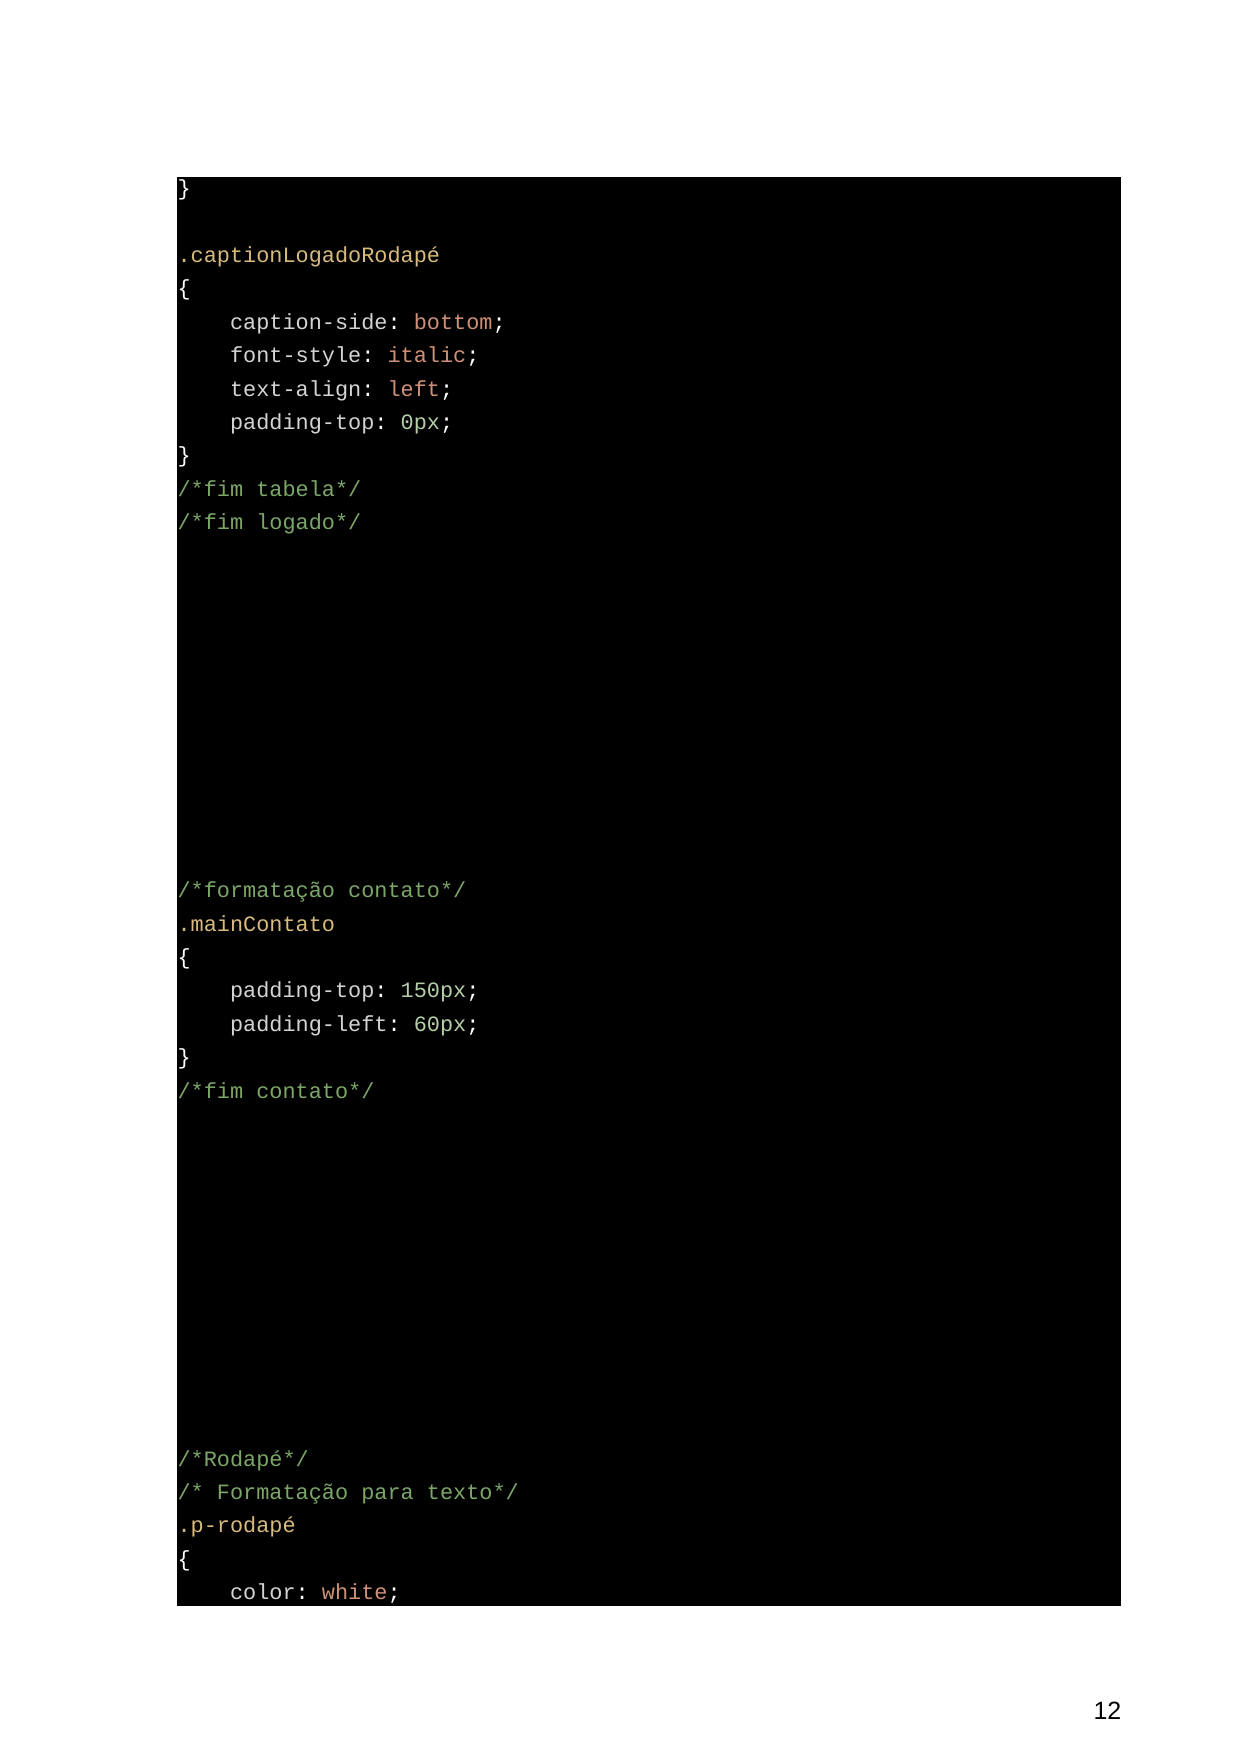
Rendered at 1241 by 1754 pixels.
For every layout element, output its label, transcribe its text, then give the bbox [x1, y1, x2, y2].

text caption-side: bottom; [177, 311, 1121, 336]
text text-align: left; [177, 378, 1121, 403]
text } [177, 177, 1121, 202]
text padding-left: 60px; [177, 1013, 1121, 1038]
text /*fim tabela*/ [177, 478, 1121, 503]
text color: white; [177, 1582, 1121, 1606]
text padding-top: 0px; [177, 411, 1121, 436]
text { [177, 277, 1121, 302]
text padding-top: 150px; [177, 980, 1121, 1004]
text { [177, 1548, 1121, 1573]
text } [177, 445, 1121, 469]
text /*formatação contato*/ [177, 879, 1121, 904]
text .captionLogadoRodapé [177, 244, 1121, 269]
text /* Formatação para texto*/ [177, 1481, 1121, 1506]
text { [177, 946, 1121, 971]
text font-style: italic; [177, 344, 1121, 369]
text /*fim contato*/ [177, 1080, 1121, 1105]
text /*Rodapé*/ [177, 1448, 1121, 1473]
text .mainContato [177, 913, 1121, 938]
text /*fim logado*/ [177, 512, 1121, 536]
text } [177, 1047, 1121, 1071]
text .p-rodapé [177, 1515, 1121, 1539]
